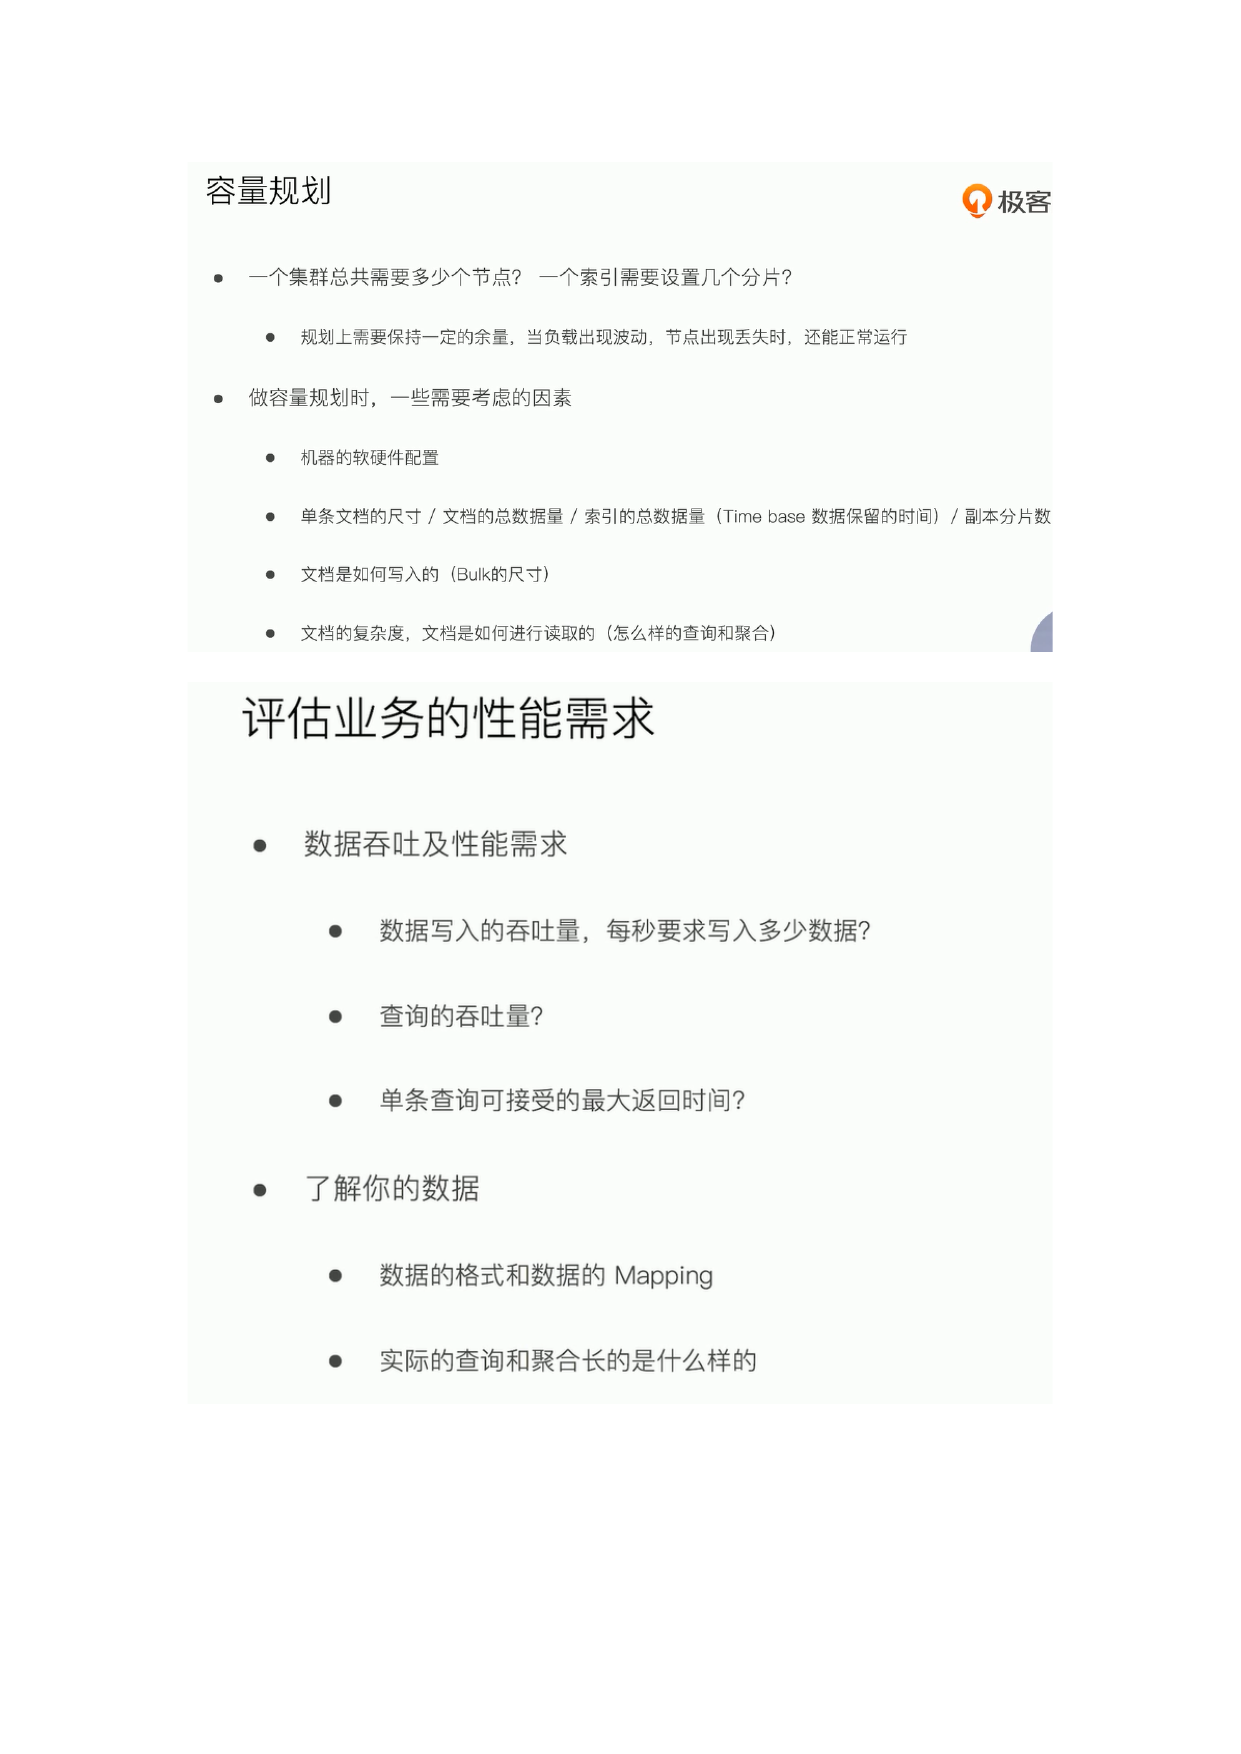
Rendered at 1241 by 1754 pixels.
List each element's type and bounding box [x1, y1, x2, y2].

picture [187, 162, 1053, 652]
picture [187, 682, 1053, 1404]
